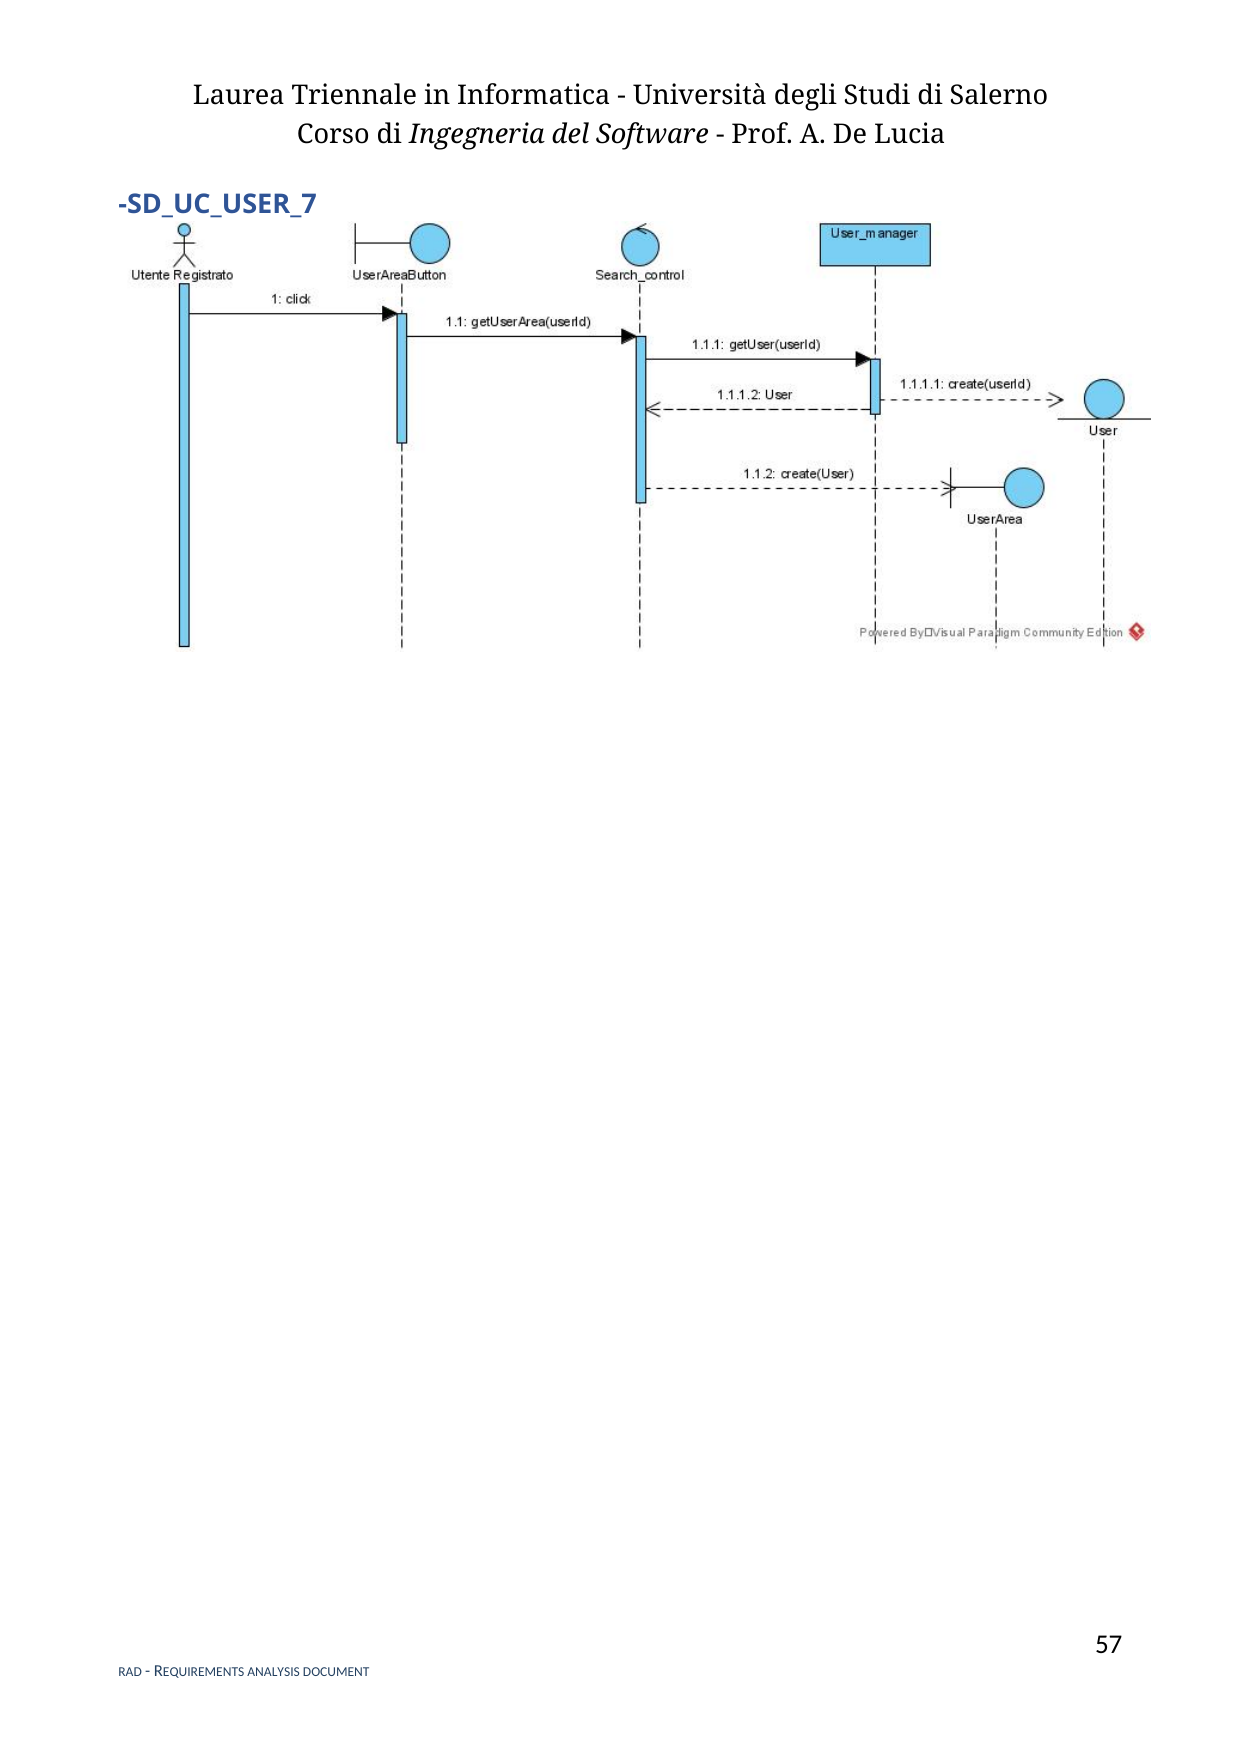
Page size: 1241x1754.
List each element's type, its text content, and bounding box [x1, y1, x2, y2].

subtitle -SD_UC_USER_7 [118, 185, 1122, 221]
picture [118, 221, 1151, 652]
